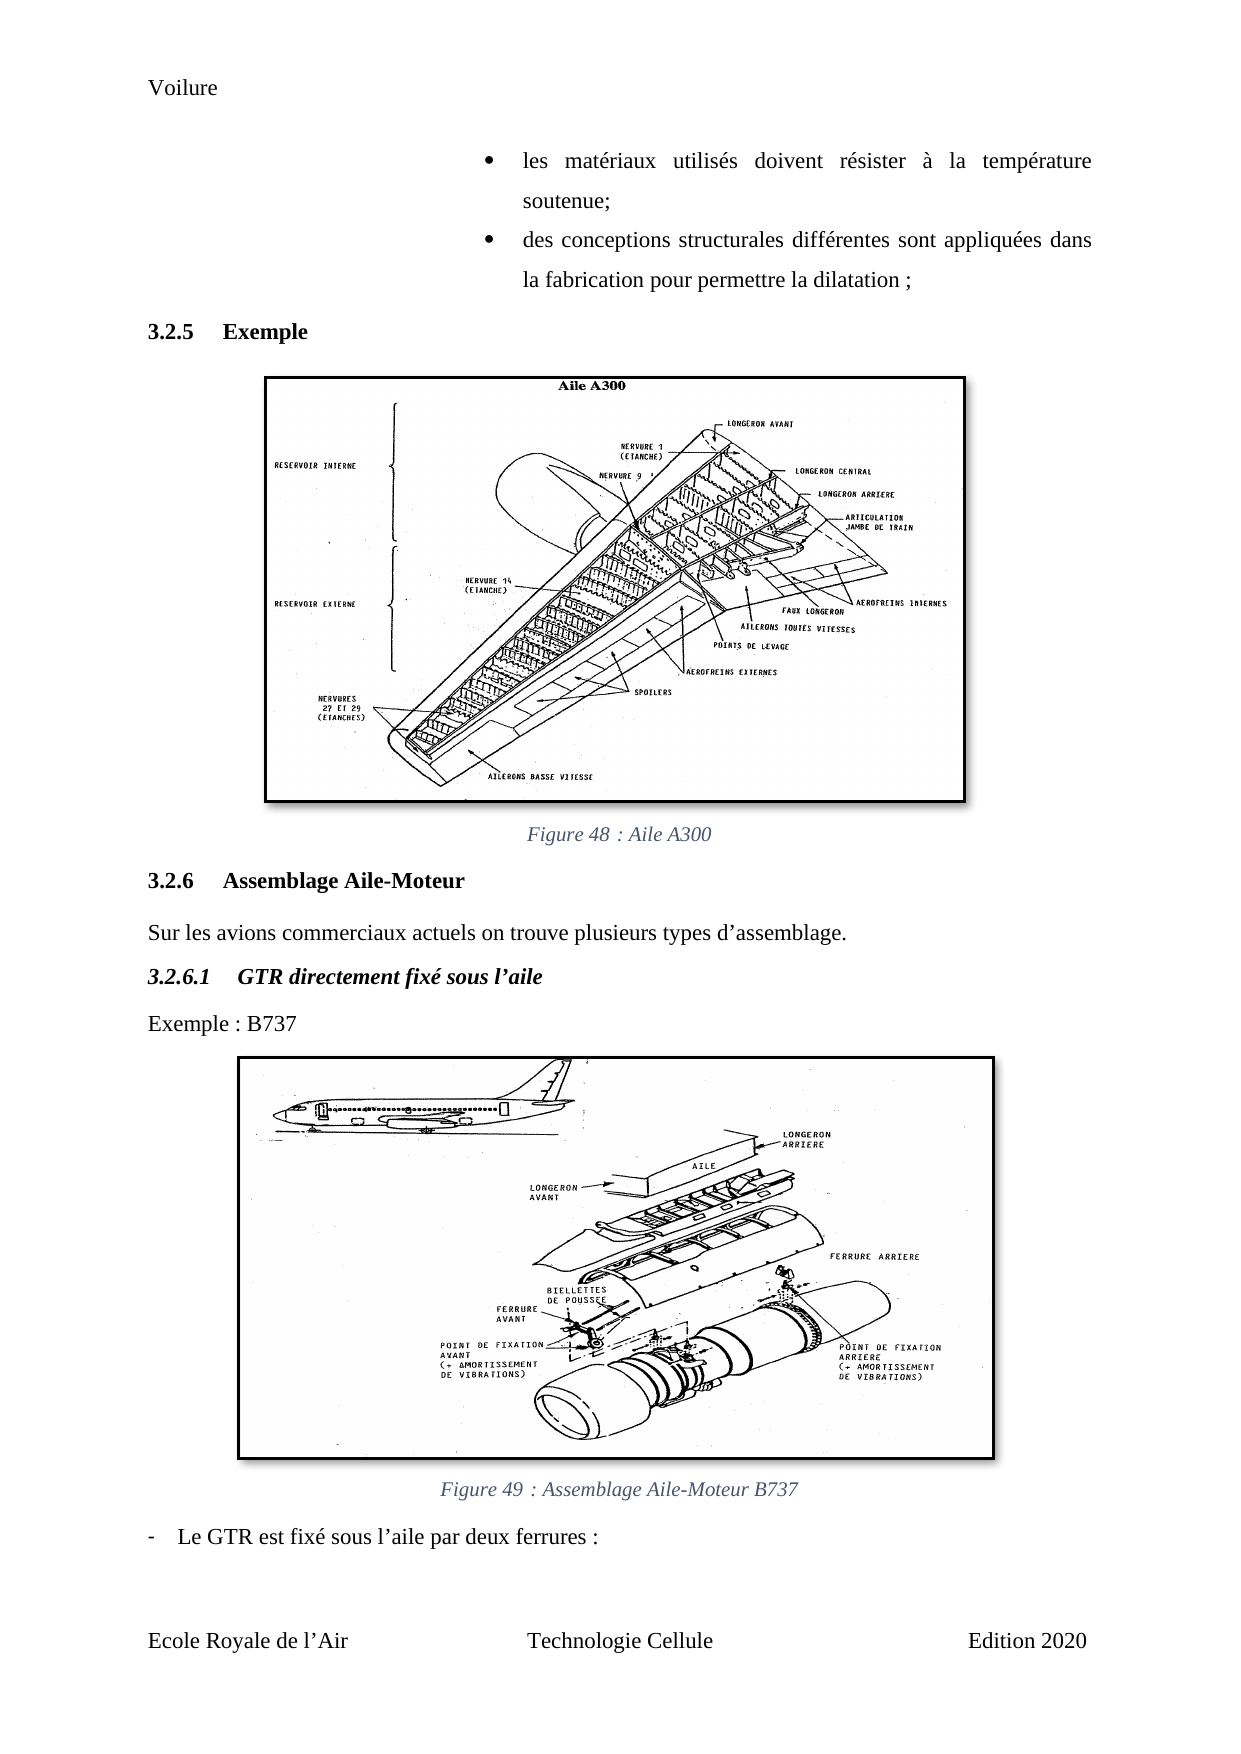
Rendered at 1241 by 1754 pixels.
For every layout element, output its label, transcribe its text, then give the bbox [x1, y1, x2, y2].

list les matériaux utilisés doivent résister à la température soutenue; [485, 148, 1093, 213]
subtitle Assemblage Aile-Moteur [148, 867, 1093, 893]
list des conceptions structurales différentes sont appliquées dans la fabrication pour permettre la dilatation ; [485, 227, 1093, 292]
subtitle GTR directement fixé sous l’aile [148, 963, 1093, 989]
text Figure 48 : Aile A300 [148, 822, 1093, 846]
subtitle Exemple [148, 318, 1093, 344]
text Sur les avions commerciaux actuels on trouve plusieurs types d’assemblage. [148, 919, 1093, 945]
text Figure 49 : Assemblage Aile-Moteur B737 [148, 1477, 1093, 1501]
text Le GTR est fixé sous l’aile par deux ferrures : [148, 1522, 1093, 1550]
text Exemple : B737 [148, 1011, 1093, 1037]
